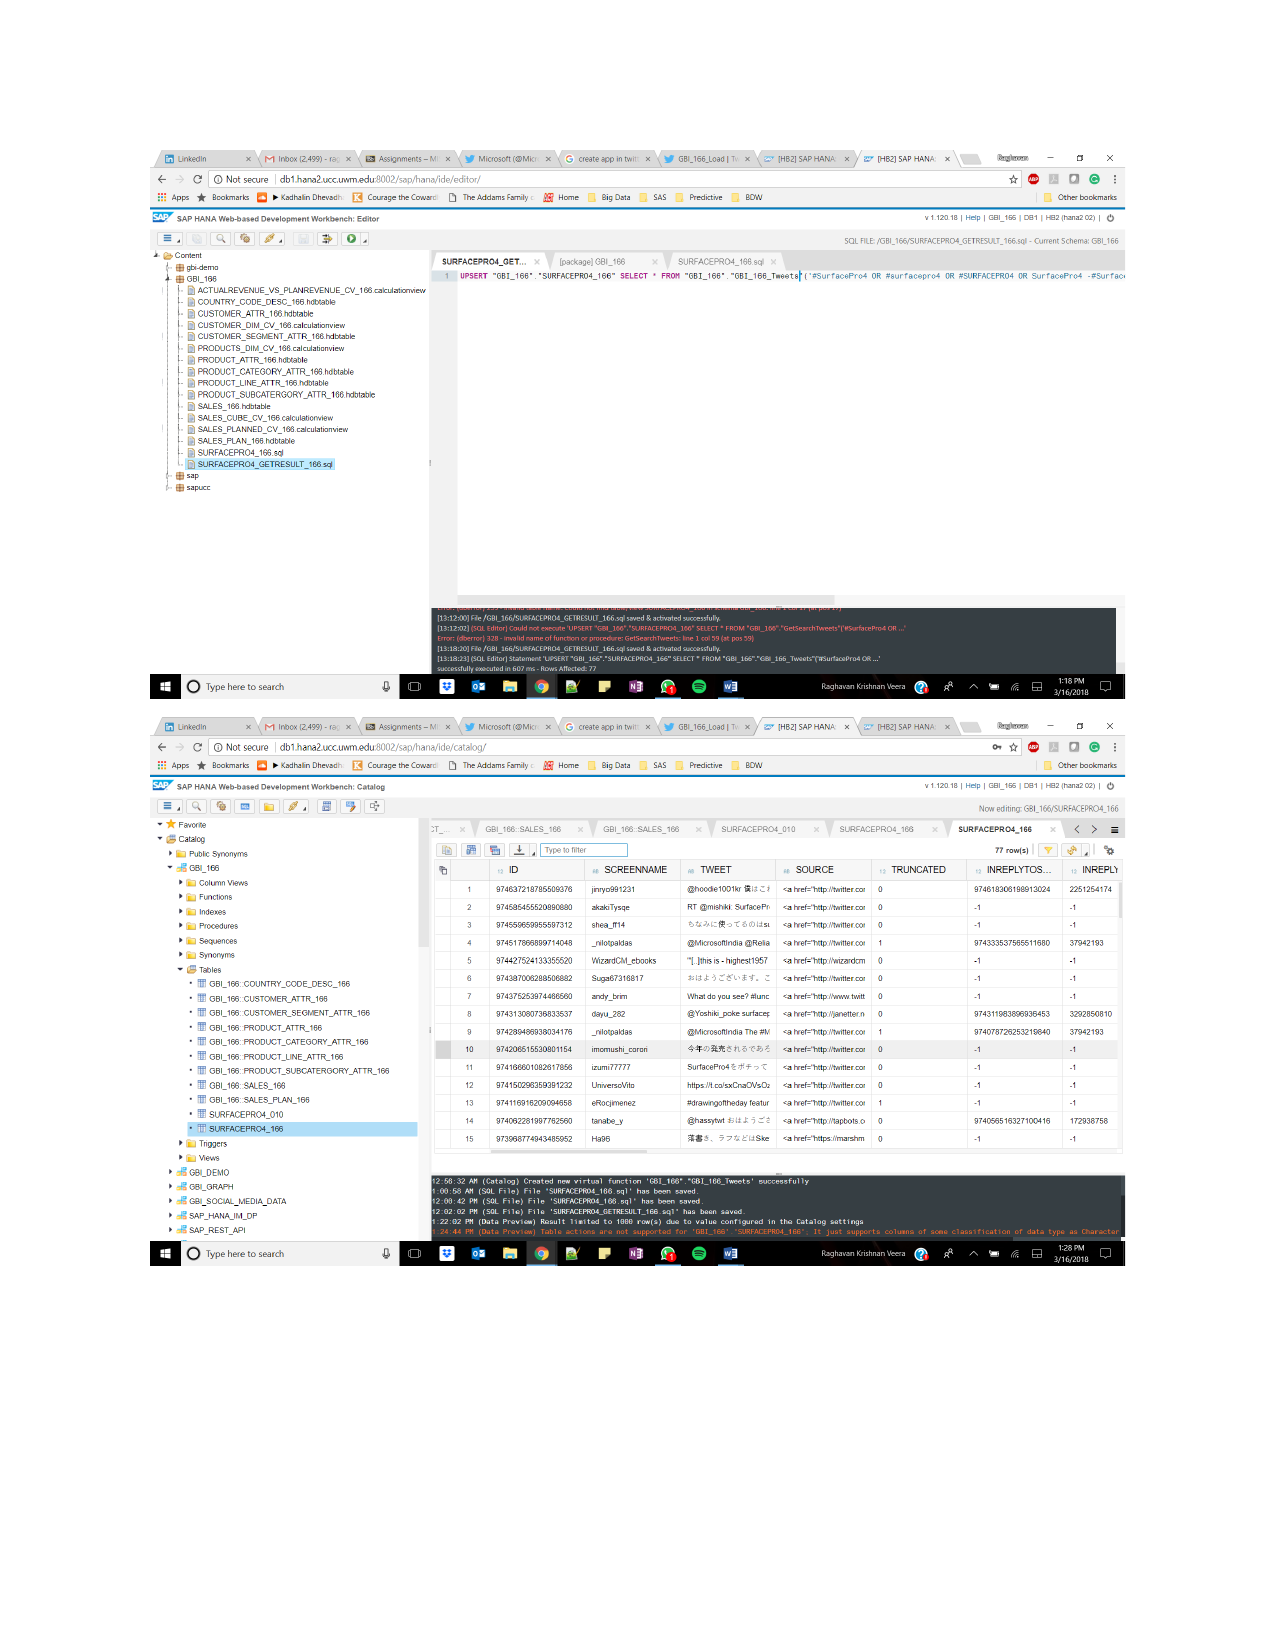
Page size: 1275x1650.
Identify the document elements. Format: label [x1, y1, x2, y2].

picture [150, 150, 1125, 699]
picture [150, 717, 1125, 1266]
